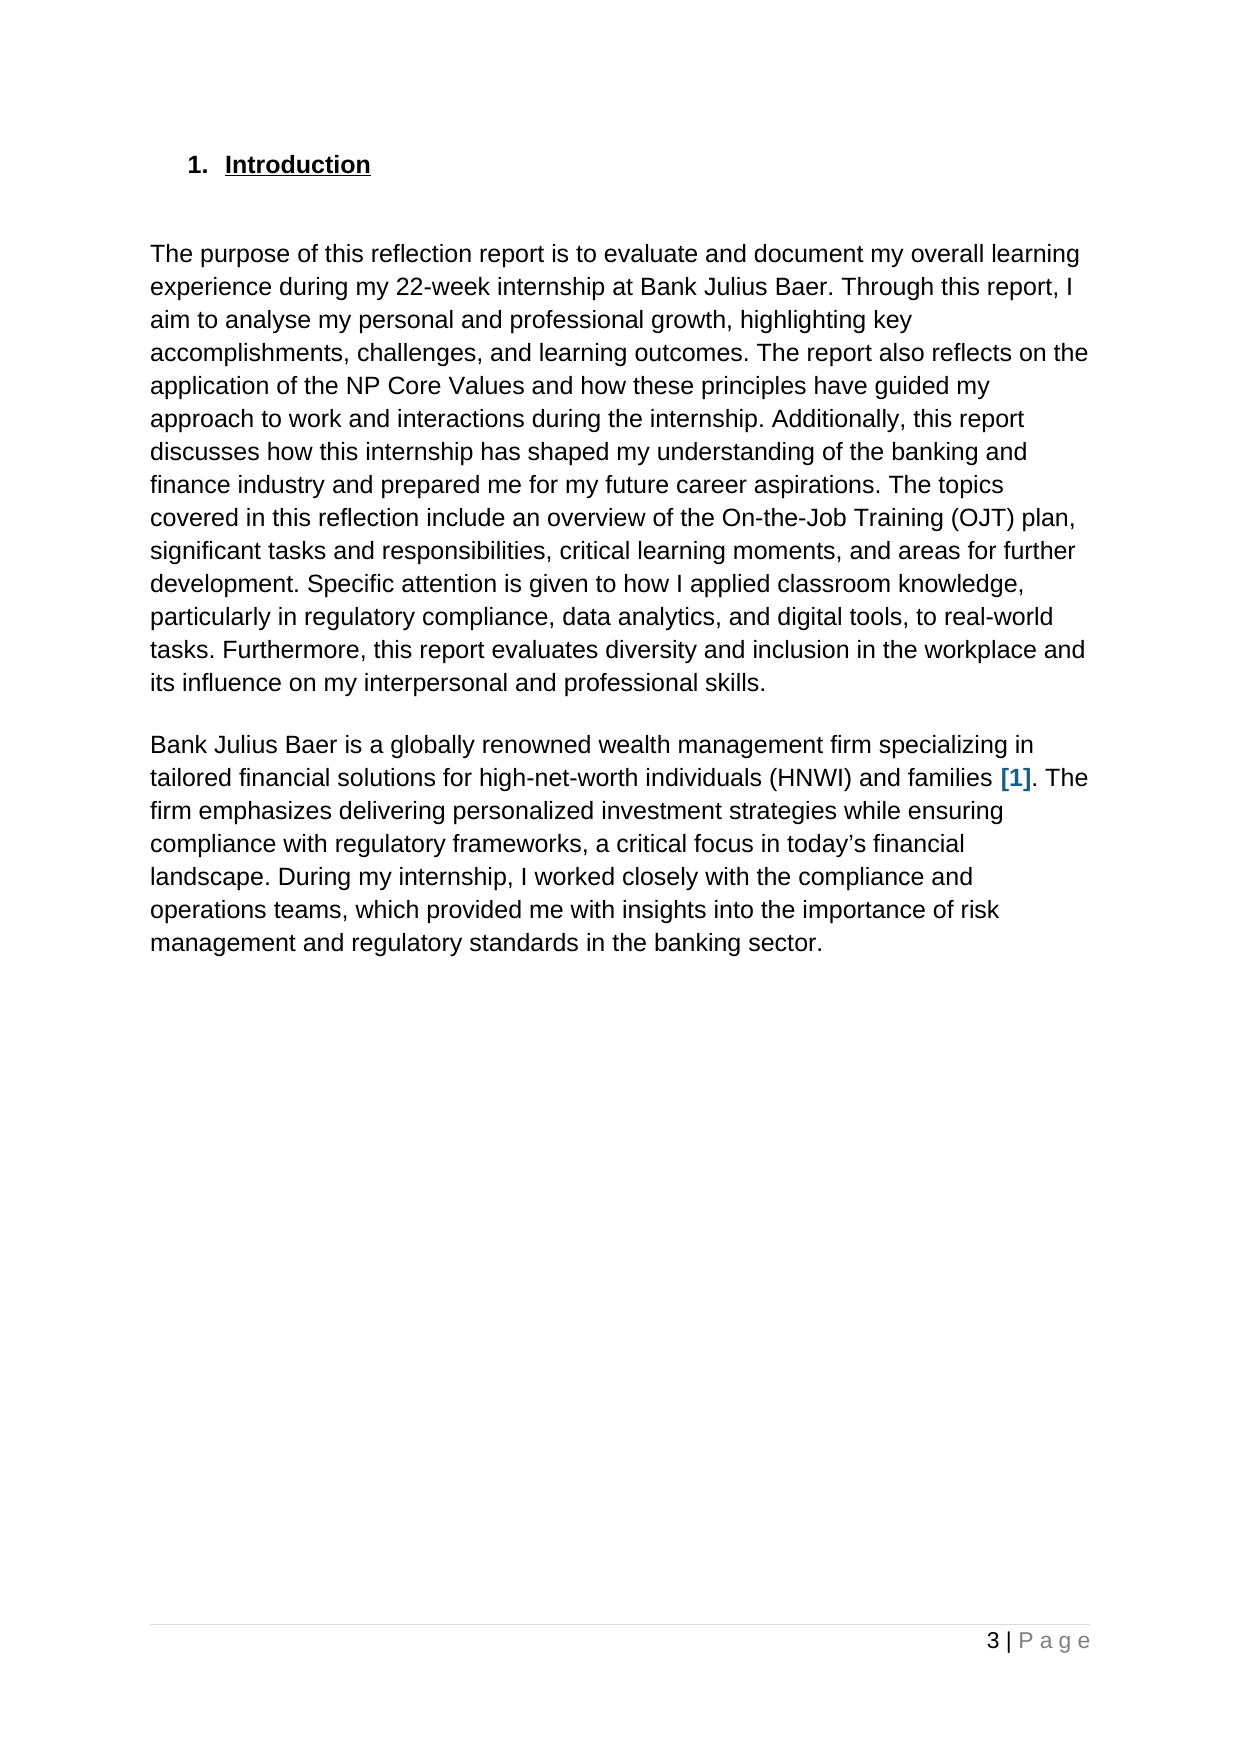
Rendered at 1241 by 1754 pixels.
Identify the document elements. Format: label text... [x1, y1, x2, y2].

text The purpose of this reflection report is to evaluate and document my overall learning experience during my 22-week internship at Bank Julius Baer. Through this report, I aim to analyse my personal and professional growth, highlighting key accomplishments, challenges, and learning outcomes. The report also reflects on the application of the NP Core Values and how these principles have guided my approach to work and interactions during the internship. Additionally, this report discusses how this internship has shaped my understanding of the banking and finance industry and prepared me for my future career aspirations. The topics covered in this reflection include an overview of the On-the-Job Training (OJT) plan, significant tasks and responsibilities, critical learning moments, and areas for further development. Specific attention is given to how I applied classroom knowledge, particularly in regulatory compliance, data analytics, and digital tools, to real-world tasks. Furthermore, this report evaluates diversity and inclusion in the workplace and its influence on my interpersonal and professional skills. [150, 238, 1090, 697]
subtitle Introduction [187, 150, 1090, 179]
text Bank Julius Baer is a globally renowned wealth management firm specializing in tailored financial solutions for high-net-worth individuals (HNWI) and families [1]. The firm emphasizes delivering personalized investment strategies while ensuring compliance with regulatory frameworks, a critical focus in today’s financial landscape. During my internship, I worked closely with the compliance and operations teams, which provided me with insights into the importance of risk management and regulatory standards in the banking sector. [150, 730, 1090, 957]
